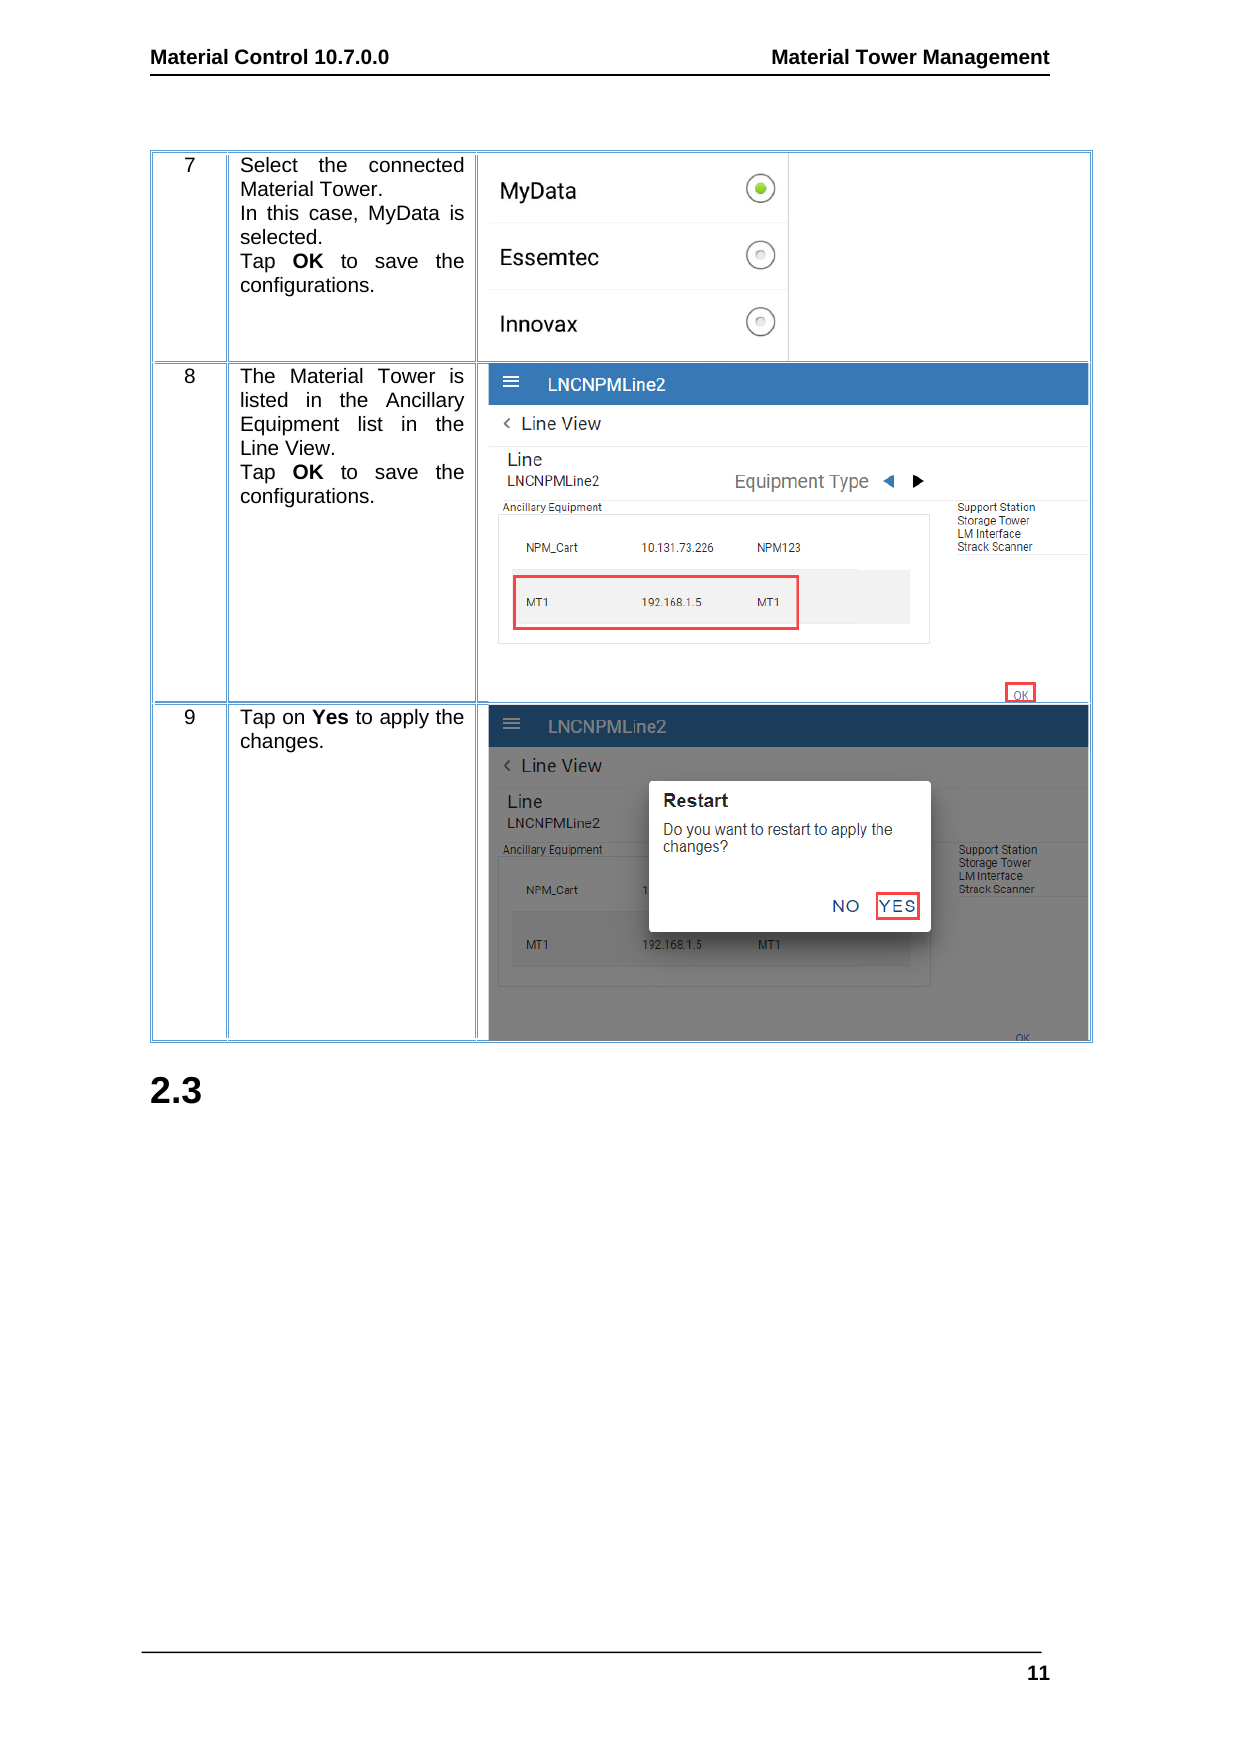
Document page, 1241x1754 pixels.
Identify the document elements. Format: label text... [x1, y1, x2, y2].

table_cell 9 [153, 701, 228, 1040]
table_cell The Material Tower is listed in the Ancillary Equipment list in the Line View. Tap OK to save the configurations. [229, 364, 475, 701]
table_cell [476, 705, 488, 1040]
picture [488, 704, 1089, 1041]
table_cell [476, 153, 488, 361]
table_cell 7 [152, 151, 228, 361]
table_cell Tap on Yes to apply the changes. [228, 705, 476, 1040]
table_cell [478, 364, 488, 701]
table_cell [789, 153, 1090, 361]
picture [488, 153, 789, 361]
table_cell Select the connected Material Tower. In this case, MyData is selected. Tap OK to save the configurations. [228, 153, 476, 361]
table_cell 8 [153, 361, 226, 701]
picture [488, 363, 1089, 702]
